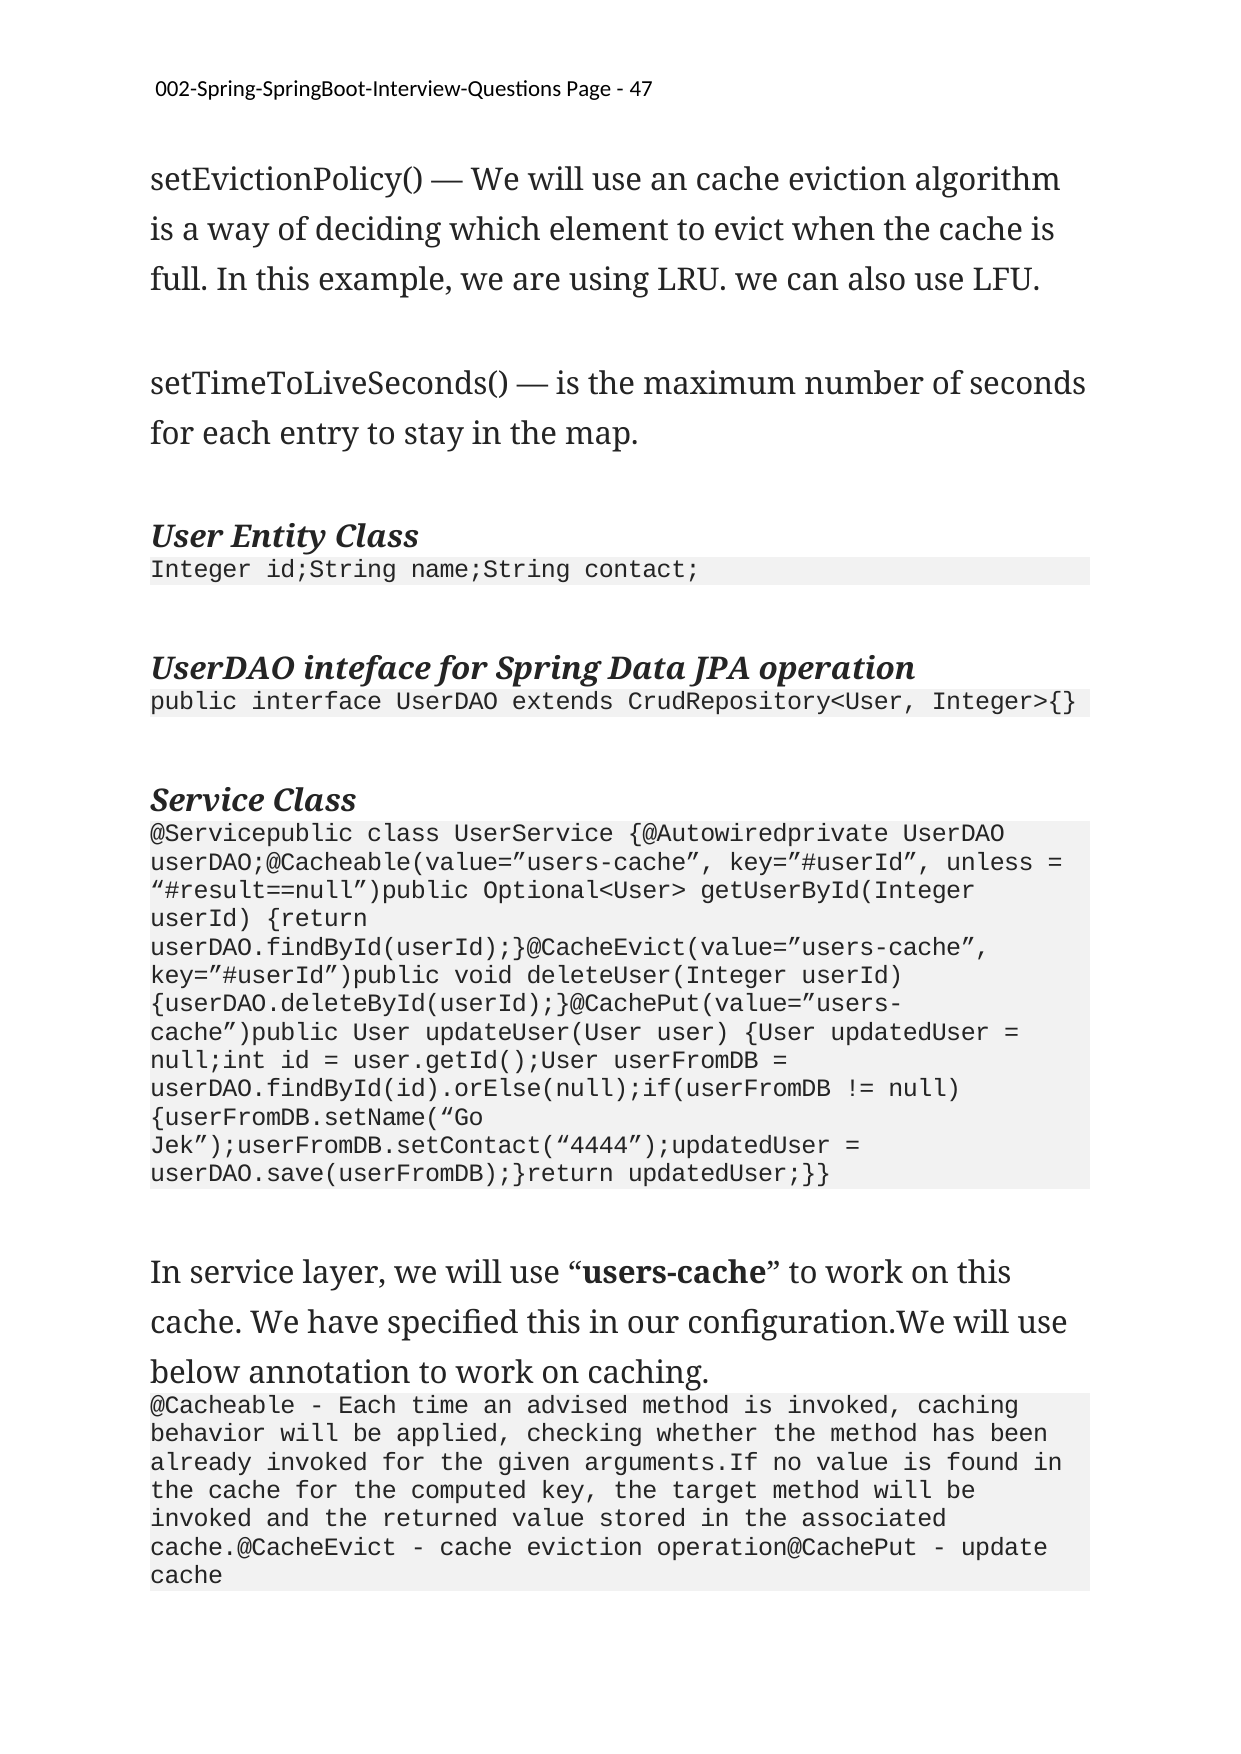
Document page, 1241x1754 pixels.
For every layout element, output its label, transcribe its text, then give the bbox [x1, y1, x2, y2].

text Integer id;String name;String contact; [150, 557, 1090, 585]
text setEvictionPolicy() — We will use an cache eviction algorithm is a way of deciding which element to evict when the cache is full. In this example, we are using LRU. we can also use LFU. [150, 150, 1090, 300]
text public interface UserDAO extends CrudRepository<User, Integer>{} [150, 689, 1090, 717]
text setTimeToLiveSeconds() — is the maximum number of seconds for each entry to stay in the map. [150, 353, 1090, 453]
text UserDAO inteface for Spring Data JPA operation [150, 639, 1090, 689]
text @Cacheable - Each time an advised method is invoked, caching behavior will be applied, checking whether the method has been already invoked for the given arguments.If no value is found in the cache for the computed key, the target method will be invoked and the returned value stored in the associated cache.@CacheEvict - cache eviction operation@CachePut - update cache [150, 1393, 1090, 1591]
text Service Class [150, 771, 1090, 821]
text User Entity Class [150, 507, 1090, 557]
text @Servicepublic class UserService {@Autowiredprivate UserDAO userDAO;@Cacheable(value=”users-cache”, key=”#userId”, unless = “#result==null”)public Optional<User> getUserById(Integer userId) {return userDAO.findById(userId);}@CacheEvict(value=”users-cache”, key=”#userId”)public void deleteUser(Integer userId) {userDAO.deleteById(userId);}@CachePut(value=”users-cache”)public User updateUser(User user) {User updatedUser = null;int id = user.getId();User userFromDB = userDAO.findById(id).orElse(null);if(userFromDB != null) {userFromDB.setName(“Go Jek”);userFromDB.setContact(“4444”);updatedUser = userDAO.save(userFromDB);}return updatedUser;}} [150, 821, 1090, 1189]
text In service layer, we will use “users-cache” to work on this cache. We have specified this in our configuration.We will use below annotation to work on caching. [150, 1243, 1090, 1393]
